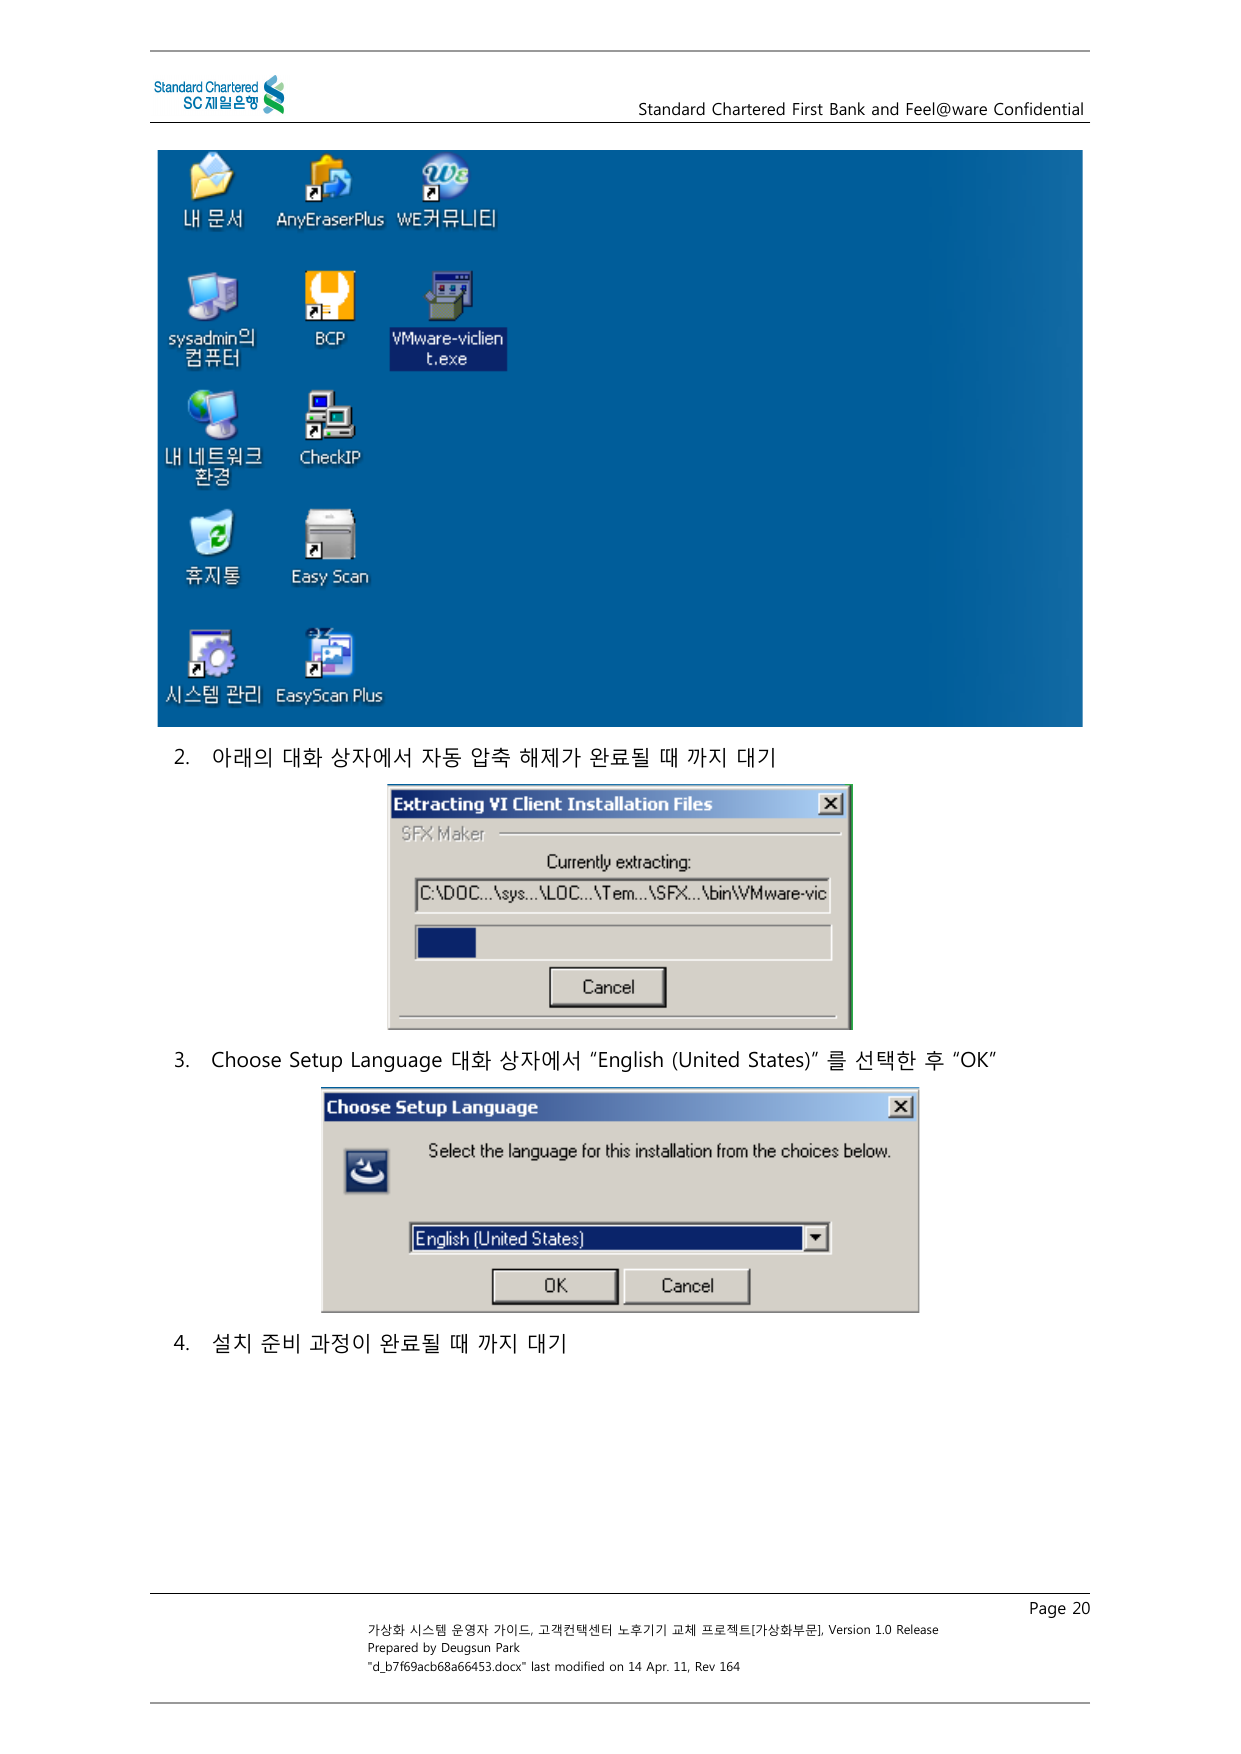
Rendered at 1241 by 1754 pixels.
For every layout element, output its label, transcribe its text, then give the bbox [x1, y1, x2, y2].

picture [321, 1087, 920, 1313]
list Choose Setup Language 대화 상자에서 “English (United States)” 를 선택한 후 “OK” [174, 1044, 1090, 1072]
list 설치 준비 과정이 완료될 때 까지 대기 [174, 1327, 1090, 1355]
picture [157, 150, 1083, 727]
picture [387, 784, 853, 1030]
list 아래의 대화 상자에서 자동 압축 해제가 완료될 때 까지 대기 [174, 741, 1090, 769]
